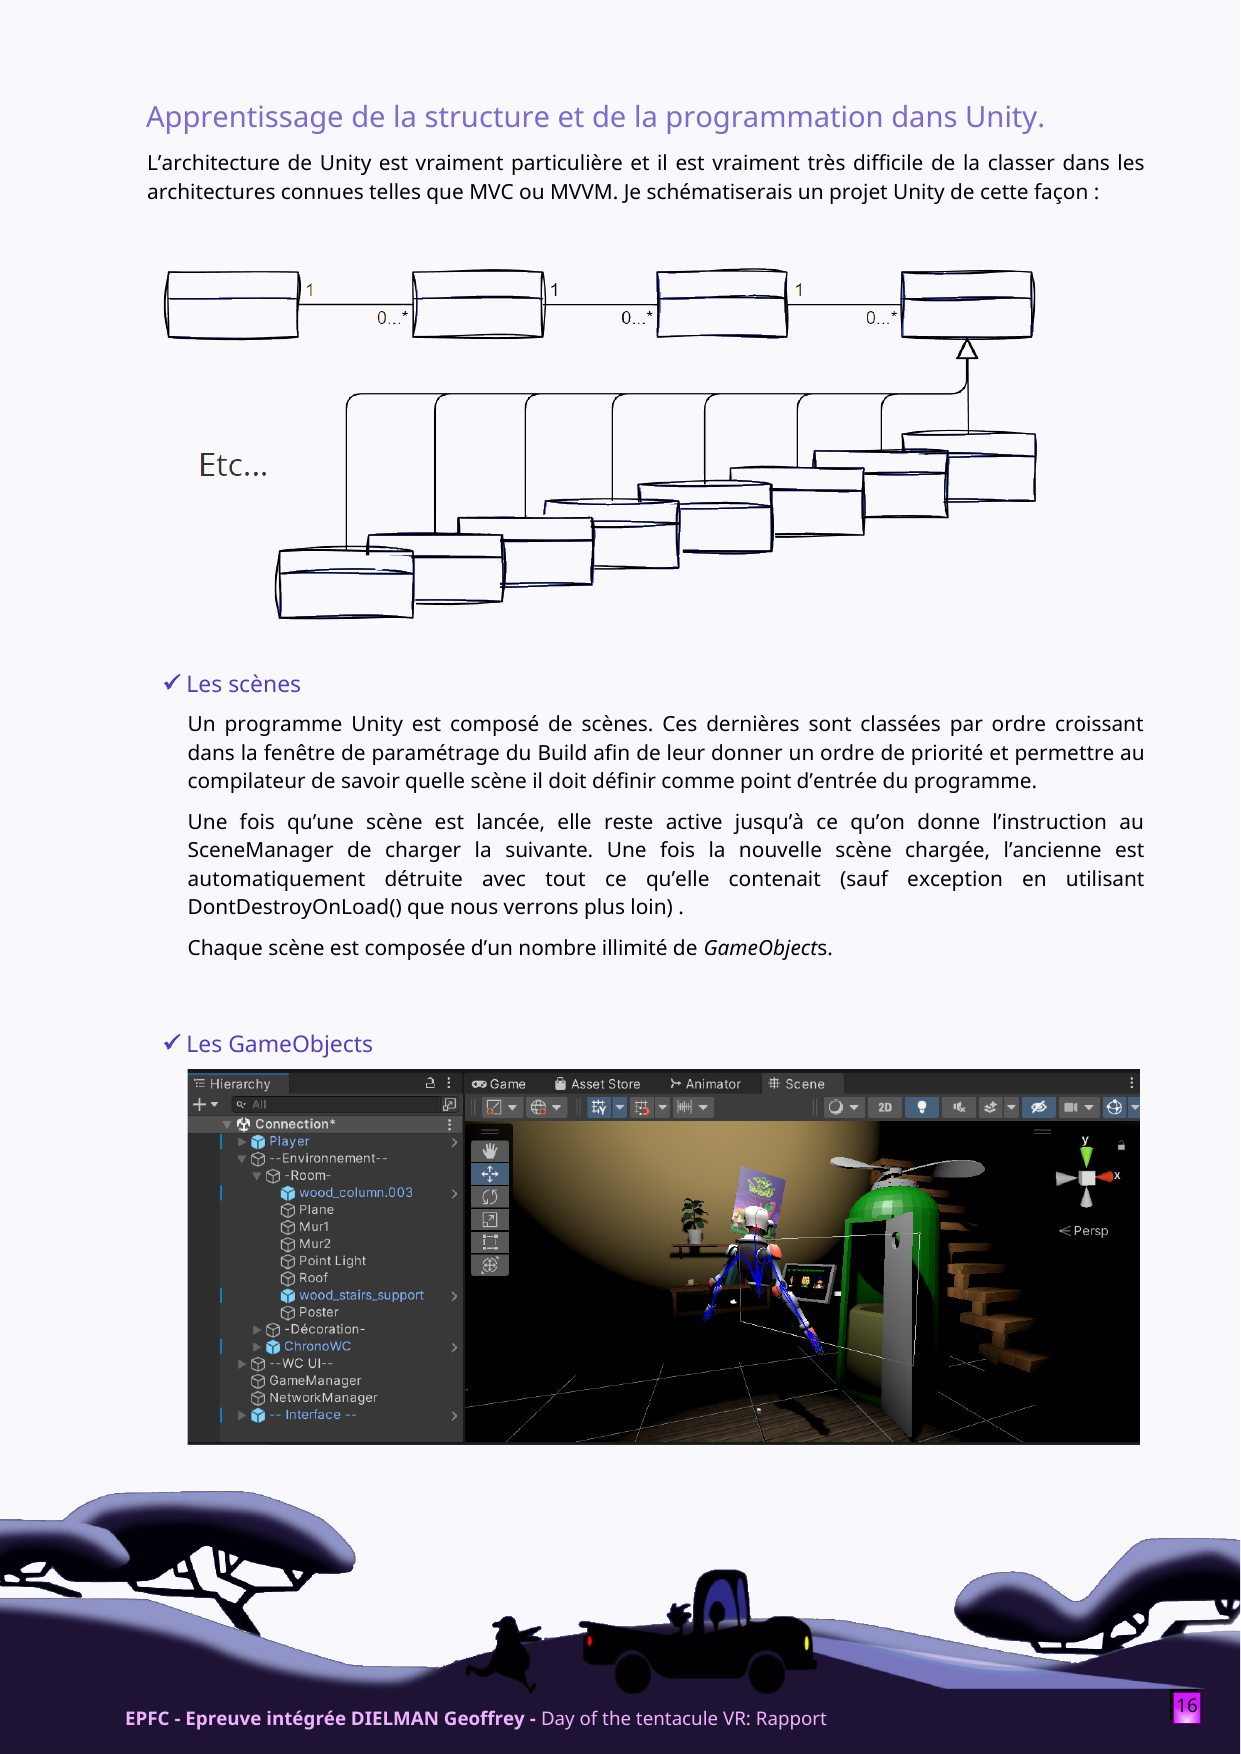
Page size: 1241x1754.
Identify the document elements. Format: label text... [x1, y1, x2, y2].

picture [157, 258, 1046, 630]
text Chaque scène est composée d’un nombre illimité de GameObjects. [187, 933, 1146, 962]
text L’architecture de Unity est vraiment particulière et il est vraiment très difficile de la classer dans les architectures connues telles que MVC ou MVVM. Je schématiserais un projet Unity de cette façon : [147, 148, 1146, 205]
text Un programme Unity est composé de scènes. Ces dernières sont classées par ordre croissant dans la fenêtre de paramétrage du Build afin de leur donner un ordre de priorité et permettre au compilateur de savoir quelle scène il doit définir comme point d’entrée du programme. [187, 709, 1146, 794]
subtitle Les scènes [162, 667, 1146, 699]
subtitle Apprentissage de la structure et de la programmation dans Unity. [146, 96, 1146, 136]
picture [187, 1069, 1140, 1445]
text Une fois qu’une scène est lancée, elle reste active jusqu’à ce qu’on donne l’instruction au SceneManager de charger la suivante. Une fois la nouvelle scène chargée, l’ancienne est automatiquement détruite avec tout ce qu’elle contenait (sauf exception en utilisant DontDestroyOnLoad() que nous verrons plus loin) . [187, 807, 1146, 921]
subtitle Les GameObjects [162, 1028, 1146, 1059]
picture [0, 1480, 1241, 1754]
